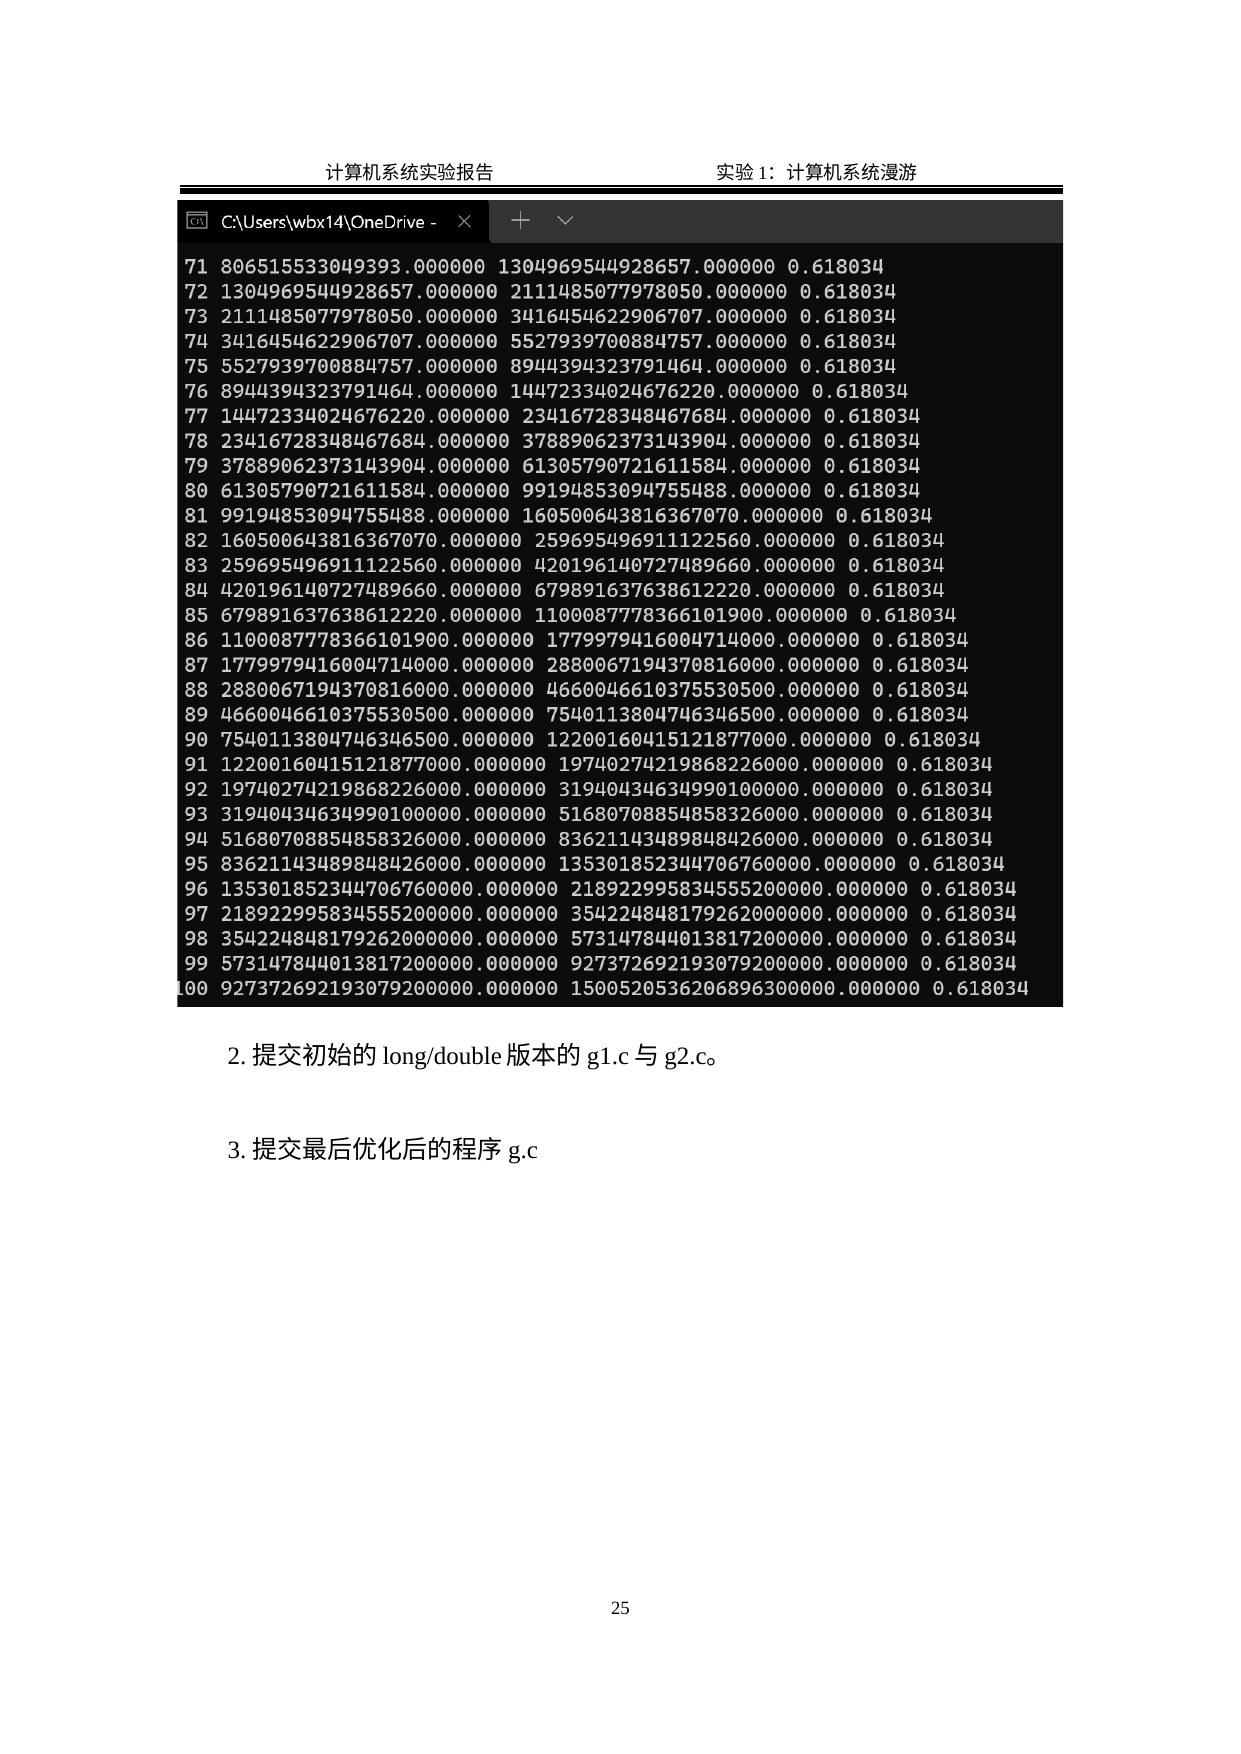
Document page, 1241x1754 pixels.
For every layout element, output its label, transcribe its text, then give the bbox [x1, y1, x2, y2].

text 3. 提交最后优化后的程序 g.c [177, 1129, 1063, 1166]
text 2. 提交初始的long/double版本的g1.c与g2.c。 [177, 1036, 1063, 1072]
picture [177, 200, 1064, 1007]
